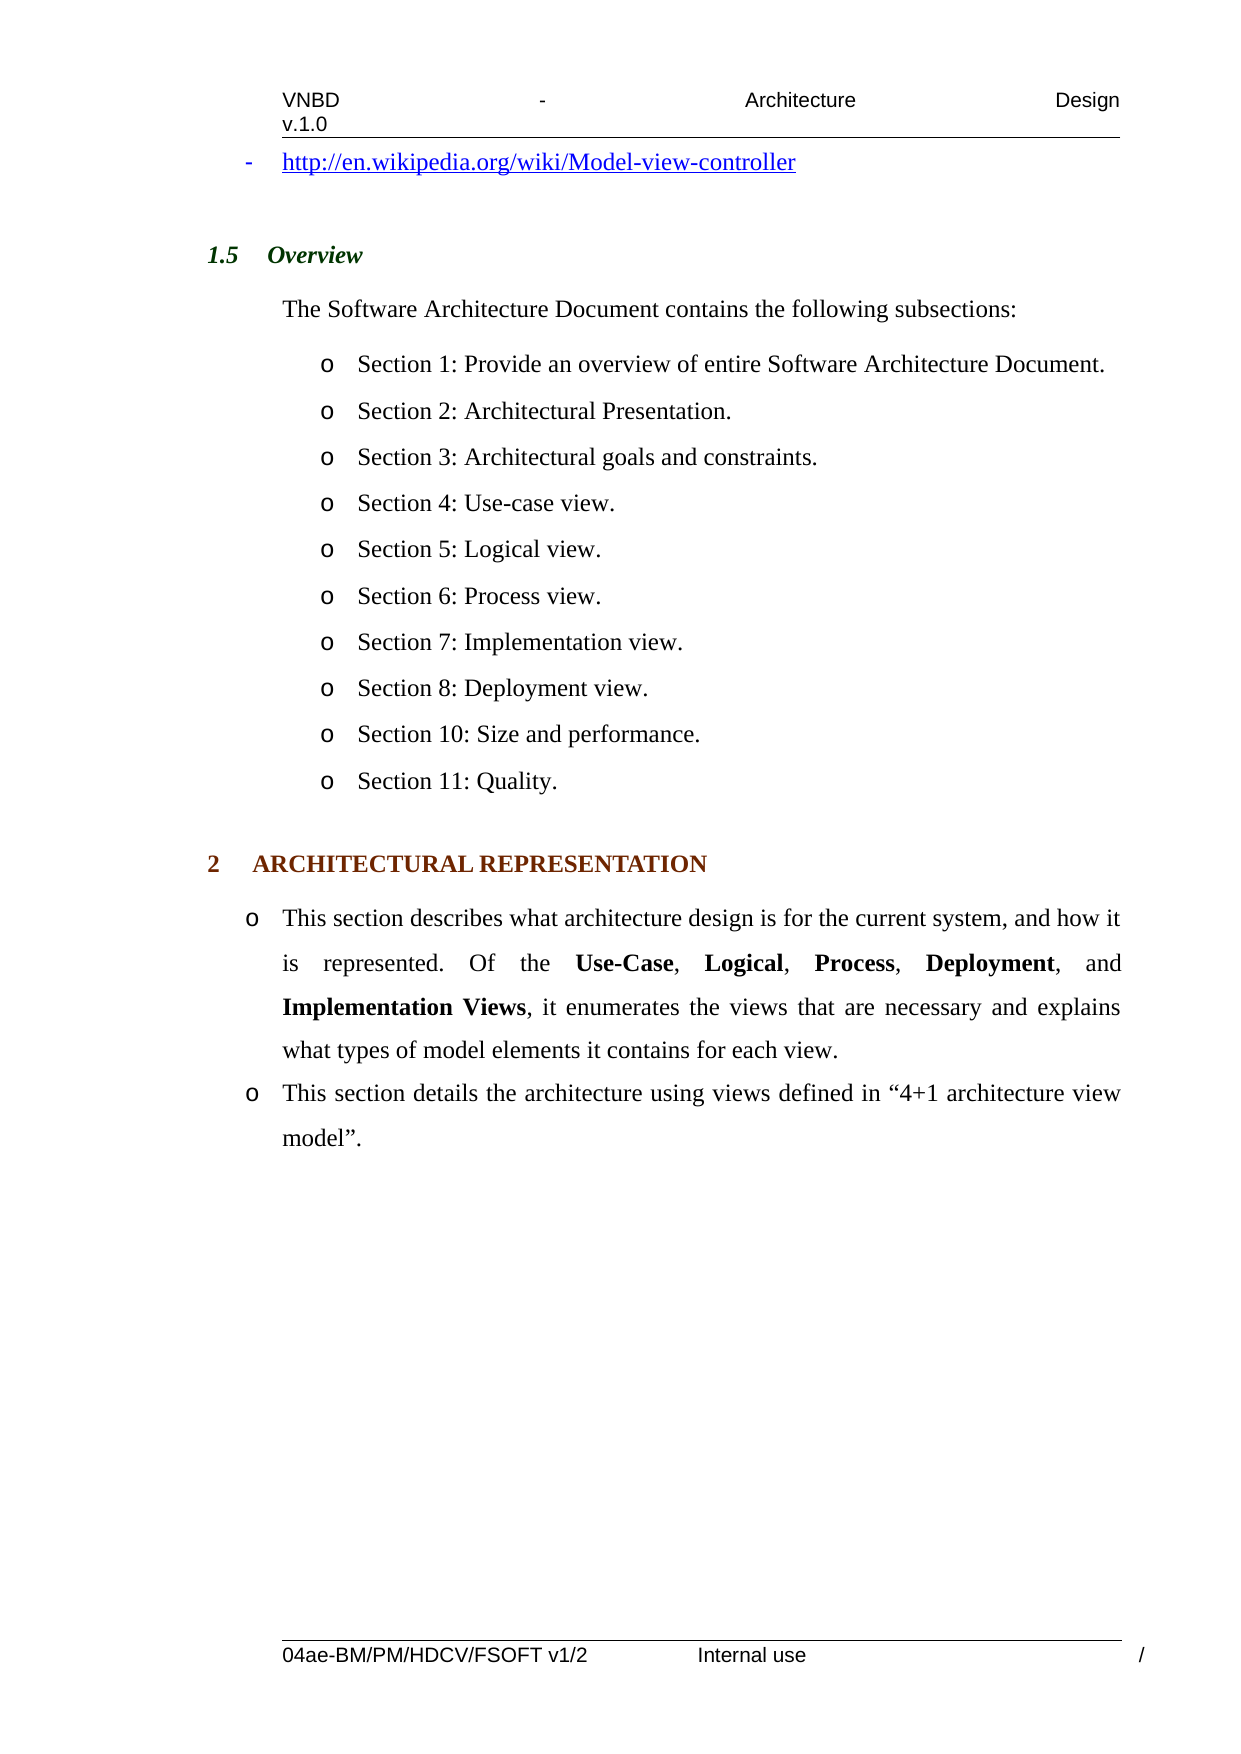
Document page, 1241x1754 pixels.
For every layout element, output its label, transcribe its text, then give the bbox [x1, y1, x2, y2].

list Section 6: Process view. [319, 581, 1122, 612]
list Section 1: Provide an overview of entire Software Architecture Document. [319, 349, 1122, 380]
list Section 3: Architectural goals and constraints. [319, 442, 1122, 473]
list Section 8: Deployment view. [319, 673, 1122, 704]
list Section 5: Logical view. [319, 534, 1122, 565]
list Section 11: Quality. [319, 766, 1122, 797]
list Section 7: Implementation view. [319, 627, 1122, 658]
list Section 4: Use-case view. [319, 488, 1122, 519]
list Section 2: Architectural Presentation. [319, 396, 1122, 427]
list http://en.wikipedia.org/wiki/Model-view-controller [244, 147, 1122, 176]
list This section details the architecture using views defined in “4+1 architecture view model”. [244, 1078, 1122, 1152]
subtitle Architectural Representation [207, 849, 1122, 878]
subtitle Overview [207, 240, 1122, 269]
text The Software Architecture Document contains the following subsections: [282, 294, 1122, 323]
list This section describes what architecture design is for the current system, and how it is represented. Of the Use-Case, Logical, Process, Deployment, and Implementation Views, it enumerates the views that are necessary and explains what types of model elements it contains for each view. [244, 903, 1122, 1063]
list Section 10: Size and performance. [319, 719, 1122, 750]
